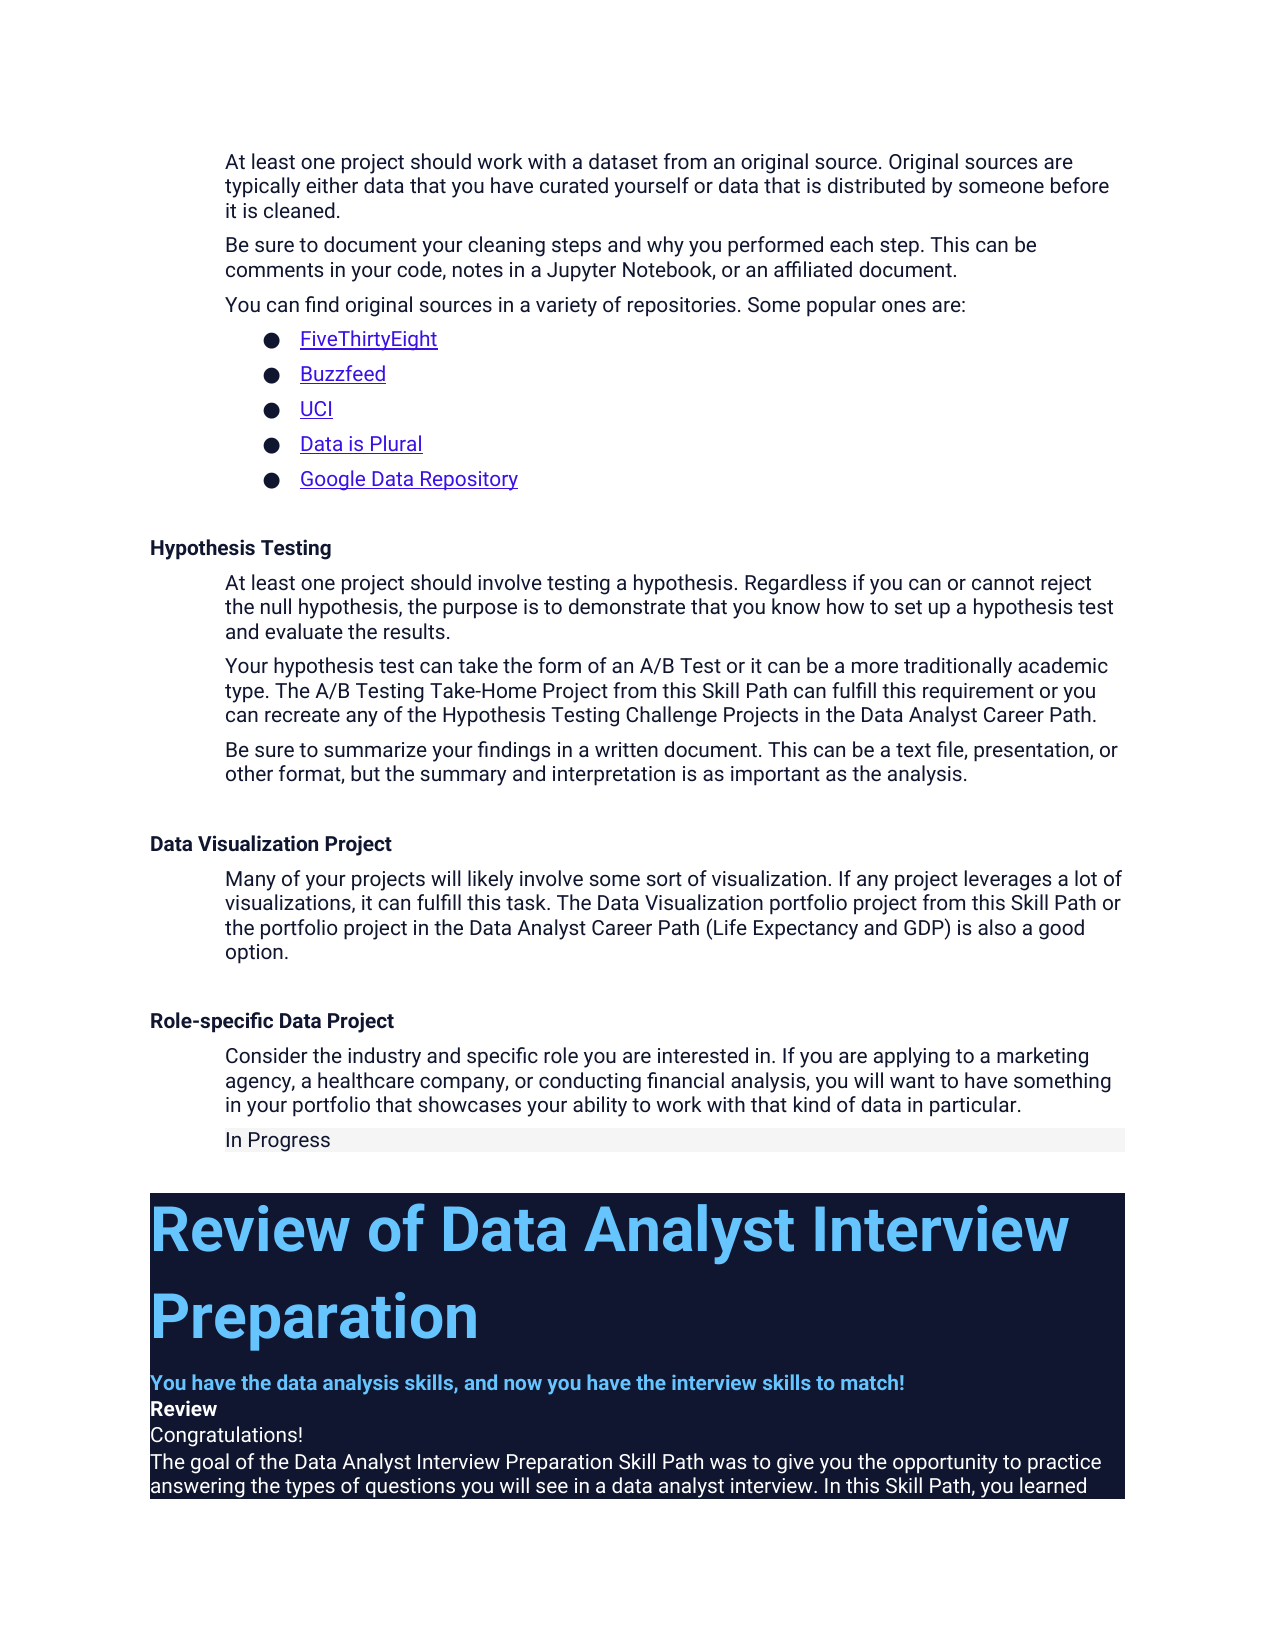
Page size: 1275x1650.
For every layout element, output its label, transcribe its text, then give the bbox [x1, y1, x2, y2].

text Congratulations! [150, 1423, 1125, 1448]
text Be sure to summarize your findings in a written document. This can be a text file, presentation, or other format, but the summary and interpretation is as important as the analysis. [225, 738, 1125, 787]
text Consider the industry and specific role you are interested in. If you are applying to a marketing agency, a healthcare company, or conducting financial analysis, you will want to have something in your portfolio that showcases your ability to work with that kind of data in particular. [225, 1044, 1125, 1117]
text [150, 1450, 1125, 1499]
list FiveThirtyEight [262, 327, 1125, 352]
text Data Visualization Project [150, 832, 1125, 856]
subtitle Review of Data Analyst Interview Preparation [150, 1193, 1125, 1354]
list UCI [262, 397, 1125, 421]
text Be sure to document your cleaning steps and why you performed each step. This can be comments in your code, notes in a Jupyter Notebook, or an affiliated document. [225, 233, 1125, 282]
text You can find original sources in a variety of repositories. Some popular ones are: [225, 293, 1125, 317]
text You have the data analysis skills, and now you have the interview skills to match! [150, 1371, 1125, 1395]
text Role-specific Data Project [150, 1009, 1125, 1034]
text Many of your projects will likely involve some sort of visualization. If any project leverages a lot of visualizations, it can fulfill this task. The Data Visualization portfolio project from this Skill Path or the portfolio project in the Data Analyst Career Path (Life Expectancy and GDP) is also a good option. [225, 867, 1125, 964]
list Buzzfeed [262, 362, 1125, 387]
text In Progress [225, 1128, 1125, 1152]
text At least one project should involve testing a hypothesis. Regardless if you can or cannot reject the null hypothesis, the purpose is to demonstrate that you know how to set up a hypothesis test and evaluate the results. [225, 571, 1125, 644]
list Google Data Repository [262, 467, 1125, 491]
text Your hypothesis test can take the form of an A/B Test or it can be a more traditionally academic type. The A/B Testing Take-Home Project from this Skill Path can fulfill this requirement or you can recreate any of the Hypothesis Testing Challenge Projects in the Data Analyst Career Path. [225, 654, 1125, 728]
text Hypothesis Testing [150, 536, 1125, 561]
list Data is Plural [262, 432, 1125, 456]
subtitle Review [150, 1397, 1125, 1421]
text At least one project should work with a dataset from an original source. Original sources are typically either data that you have curated yourself or data that is distributed by someone before it is cleaned. [225, 150, 1125, 223]
